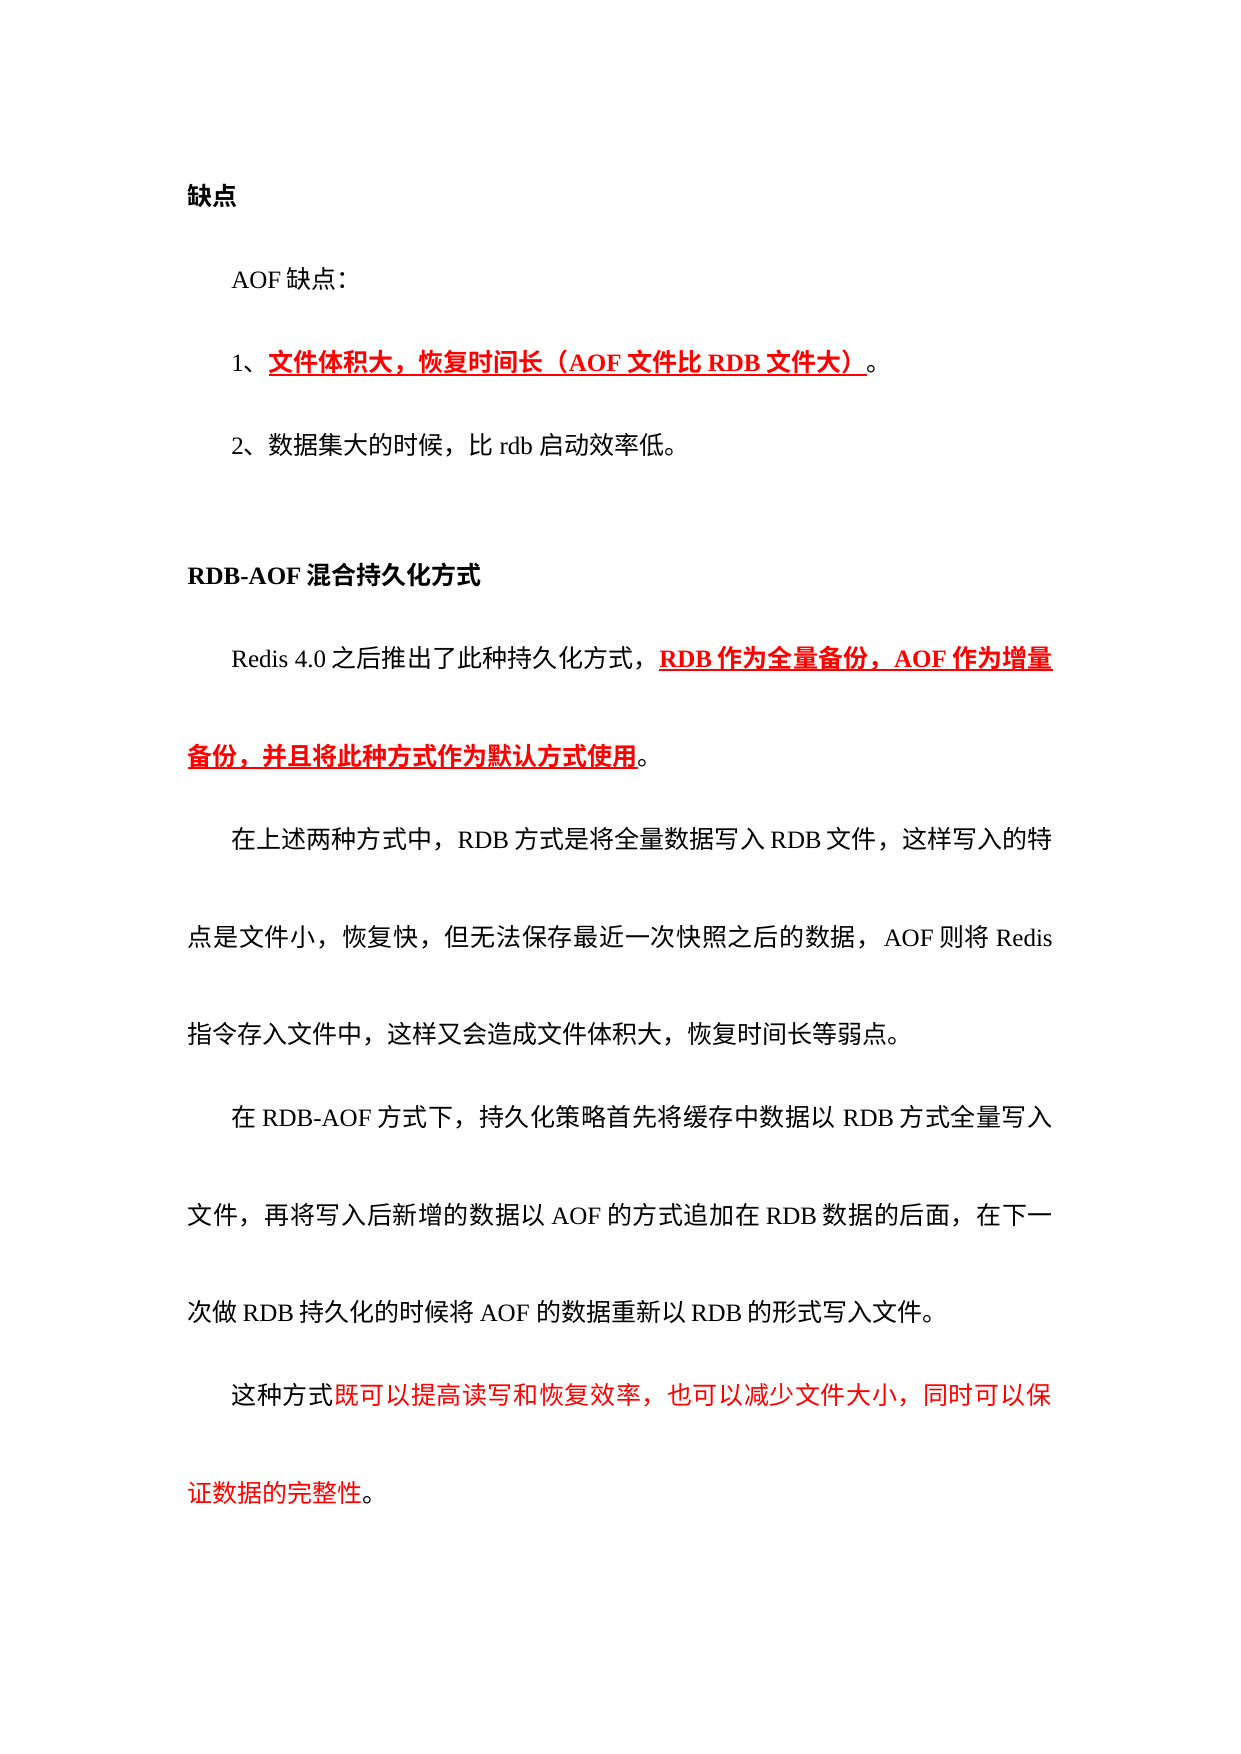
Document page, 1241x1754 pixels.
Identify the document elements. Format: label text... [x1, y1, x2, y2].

text Redis 4.0之后推出了此种持久化方式，RDB作为全量备份，AOF作为增量备份，并且将此种方式作为默认方式使用。 [187, 624, 1053, 787]
subtitle 缺点 [187, 162, 1053, 227]
text 这种方式既可以提高读写和恢复效率，也可以减少文件大小，同时可以保证数据的完整性。 [187, 1361, 1053, 1524]
text 在上述两种方式中，RDB方式是将全量数据写入RDB文件，这样写入的特点是文件小，恢复快，但无法保存最近一次快照之后的数据，AOF则将Redis指令存入文件中，这样又会造成文件体积大，恢复时间长等弱点。 [187, 805, 1053, 1065]
text 1、文件体积大，恢复时间长（AOF 文件比 RDB 文件大）。 [187, 328, 1053, 393]
text 2、数据集大的时候，比 rdb 启动效率低。 [187, 411, 1053, 476]
text AOF缺点： [187, 245, 1053, 310]
text 在RDB-AOF方式下，持久化策略首先将缓存中数据以RDB方式全量写入文件，再将写入后新增的数据以AOF的方式追加在RDB数据的后面，在下一次做RDB持久化的时候将 AOF 的数据重新以RDB的形式写入文件。 [187, 1083, 1053, 1343]
subtitle RDB-AOF混合持久化方式 [187, 541, 1053, 606]
